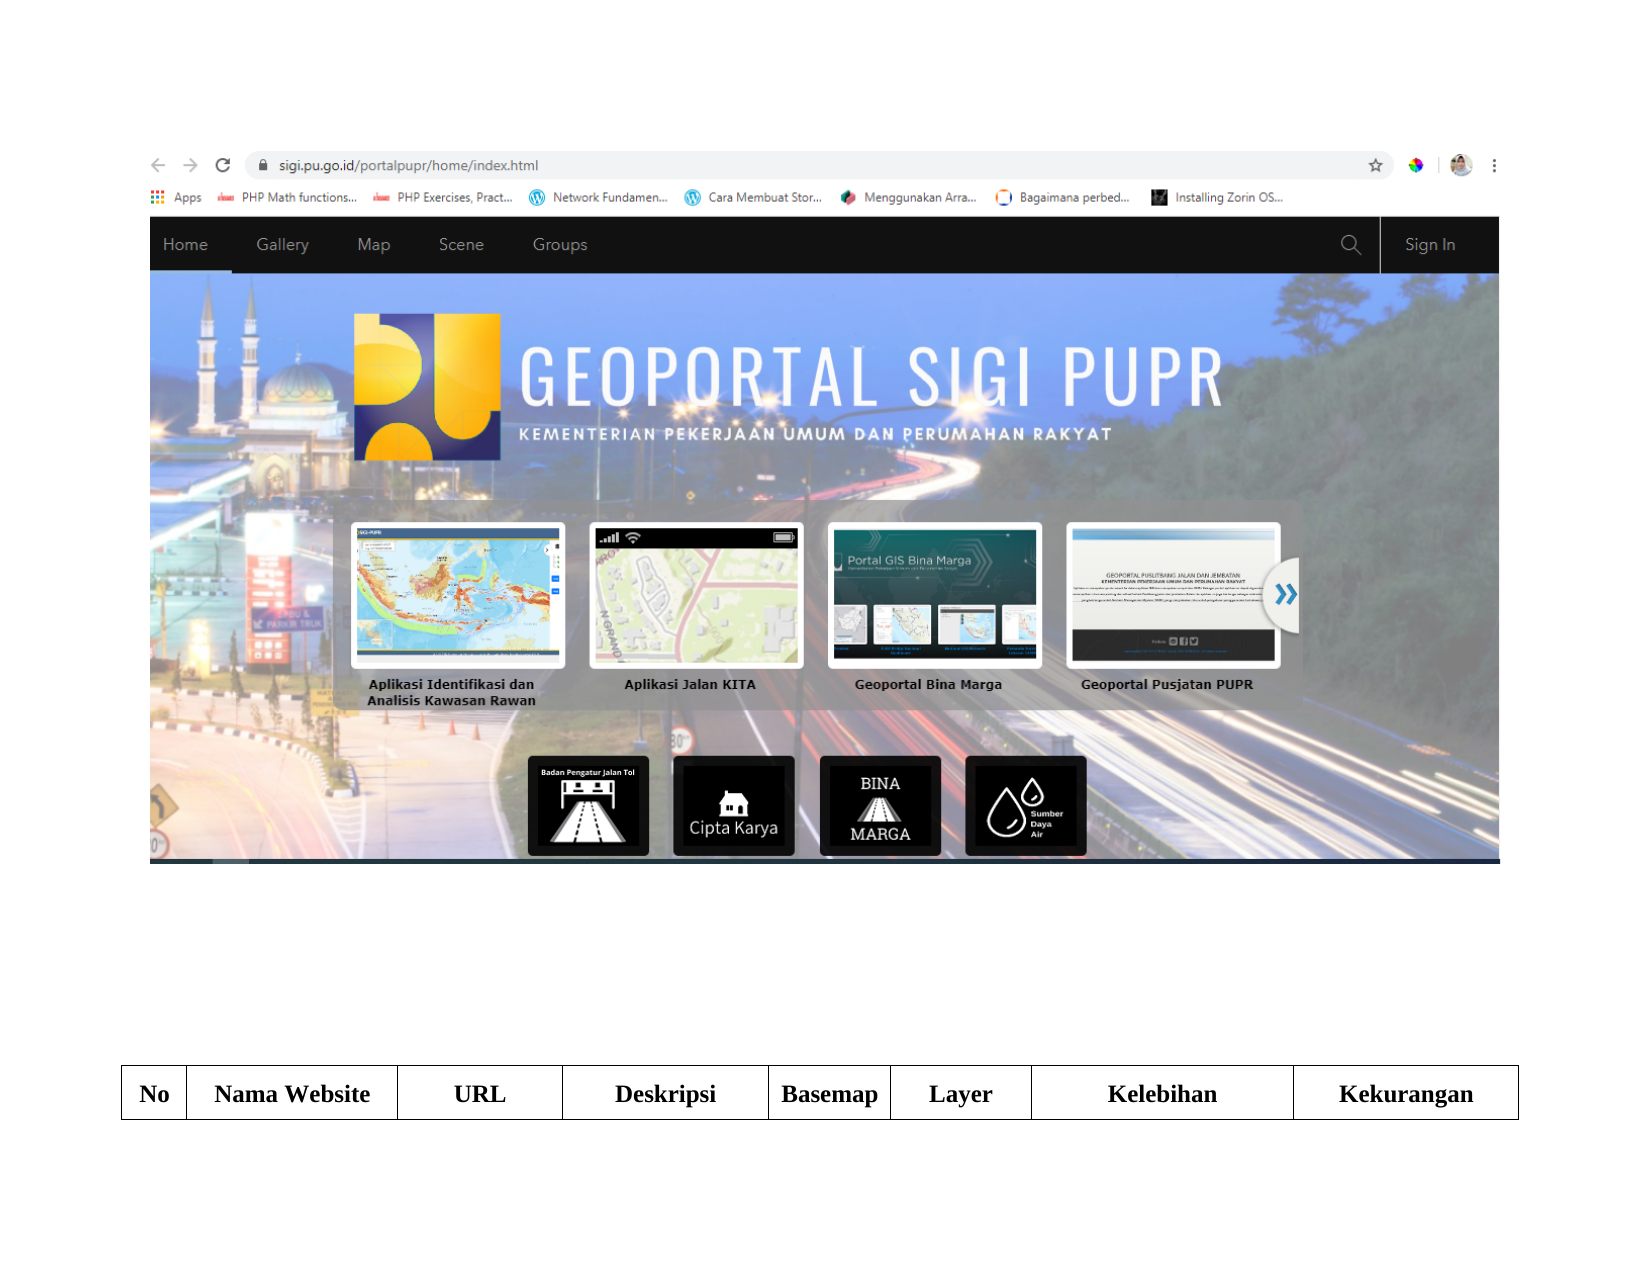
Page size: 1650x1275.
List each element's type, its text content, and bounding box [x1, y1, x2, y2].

table_header Kelebihan [1032, 1066, 1293, 1119]
table_header Nama Website [187, 1066, 397, 1119]
table_header Deskripsi [563, 1066, 768, 1119]
picture [150, 150, 1500, 864]
table_header No [122, 1066, 186, 1119]
table_header Layer Utama [891, 1066, 1031, 1119]
table_header URL [398, 1066, 562, 1119]
table_header Kekurangan [1294, 1066, 1518, 1119]
table_header Basemap server [769, 1066, 890, 1119]
